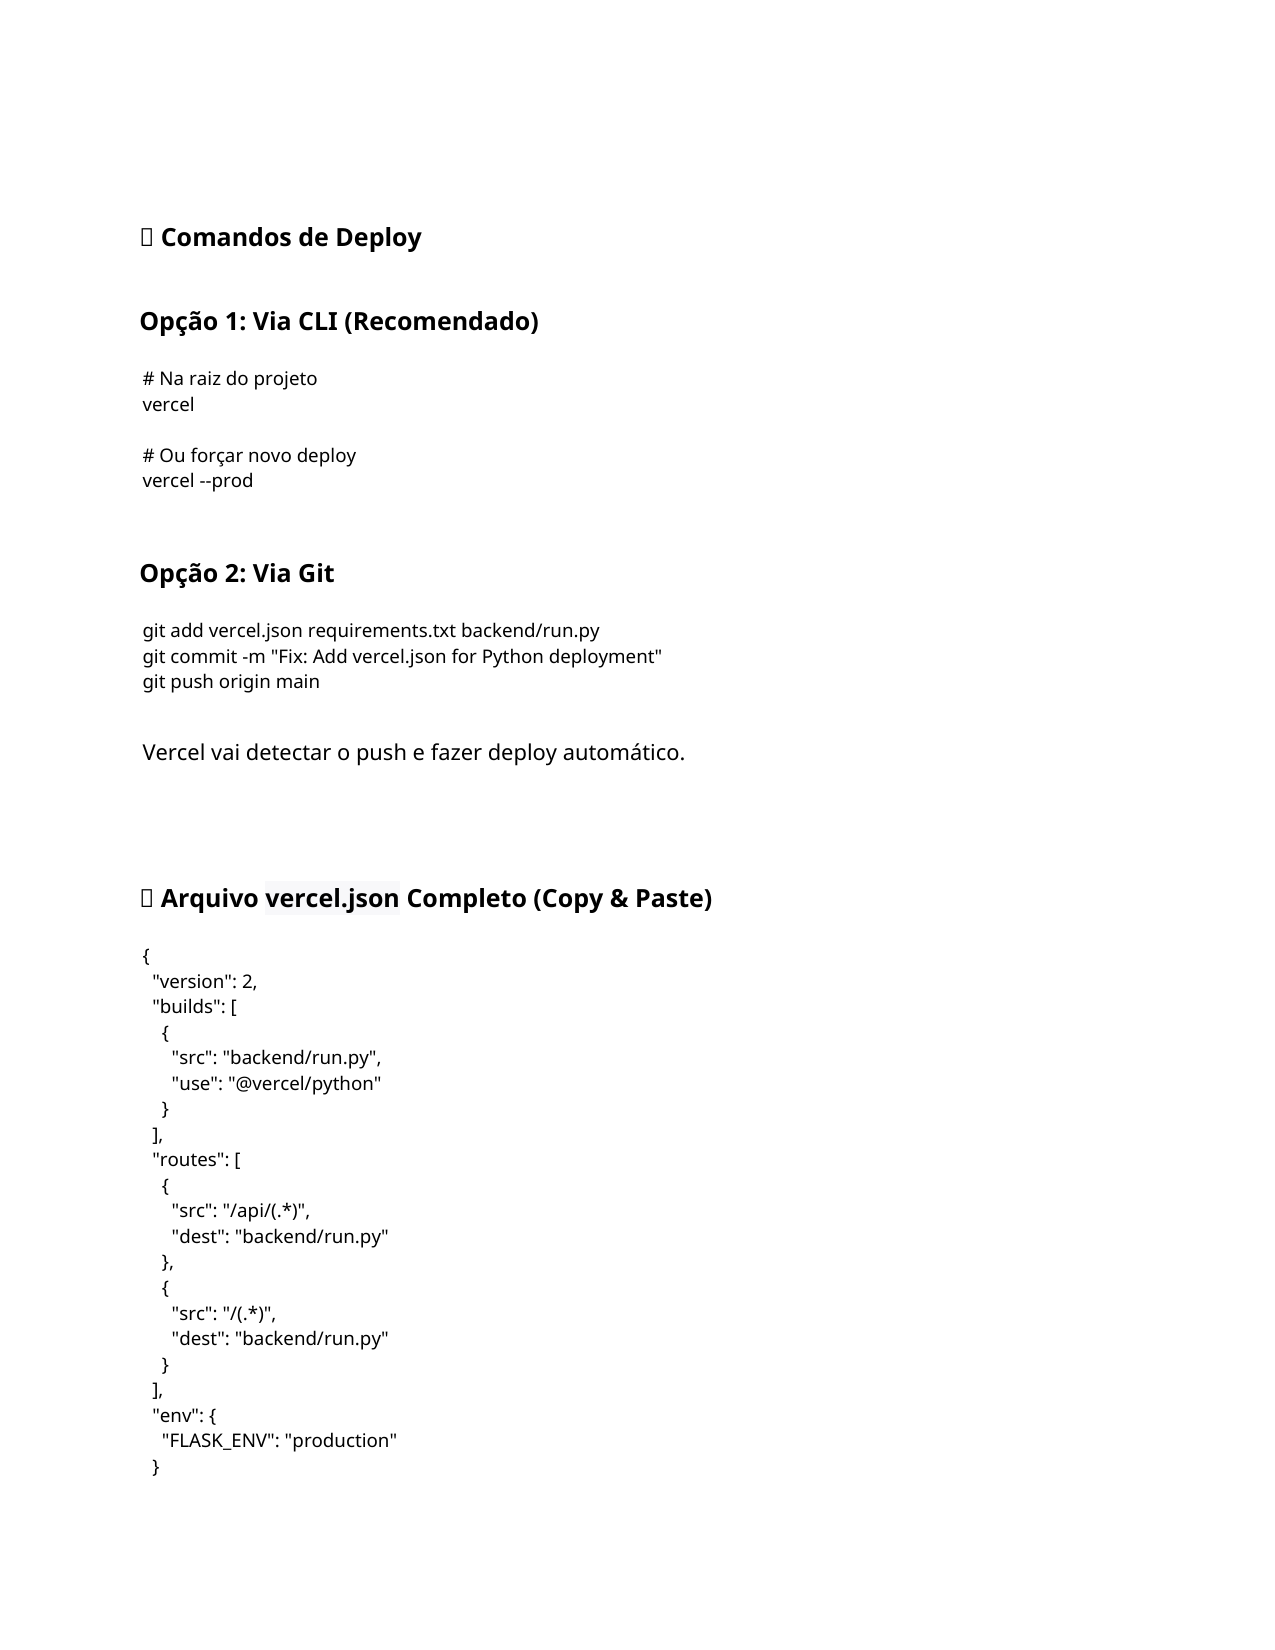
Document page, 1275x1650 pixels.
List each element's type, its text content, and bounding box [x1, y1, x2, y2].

text Opção 2: Via Git [139, 556, 1133, 590]
text 🎯 Arquivo vercel.json Completo (Copy & Paste) [400, 881, 1133, 915]
text Opção 1: Via CLI (Recomendado) [139, 303, 1133, 338]
text 🔧 Comandos de Deploy [139, 220, 1133, 254]
text Vercel vai detectar o push e fazer deploy automático. [142, 737, 1133, 766]
text 🎯 Arquivo vercel.json Completo (Copy & Paste) [139, 881, 265, 915]
